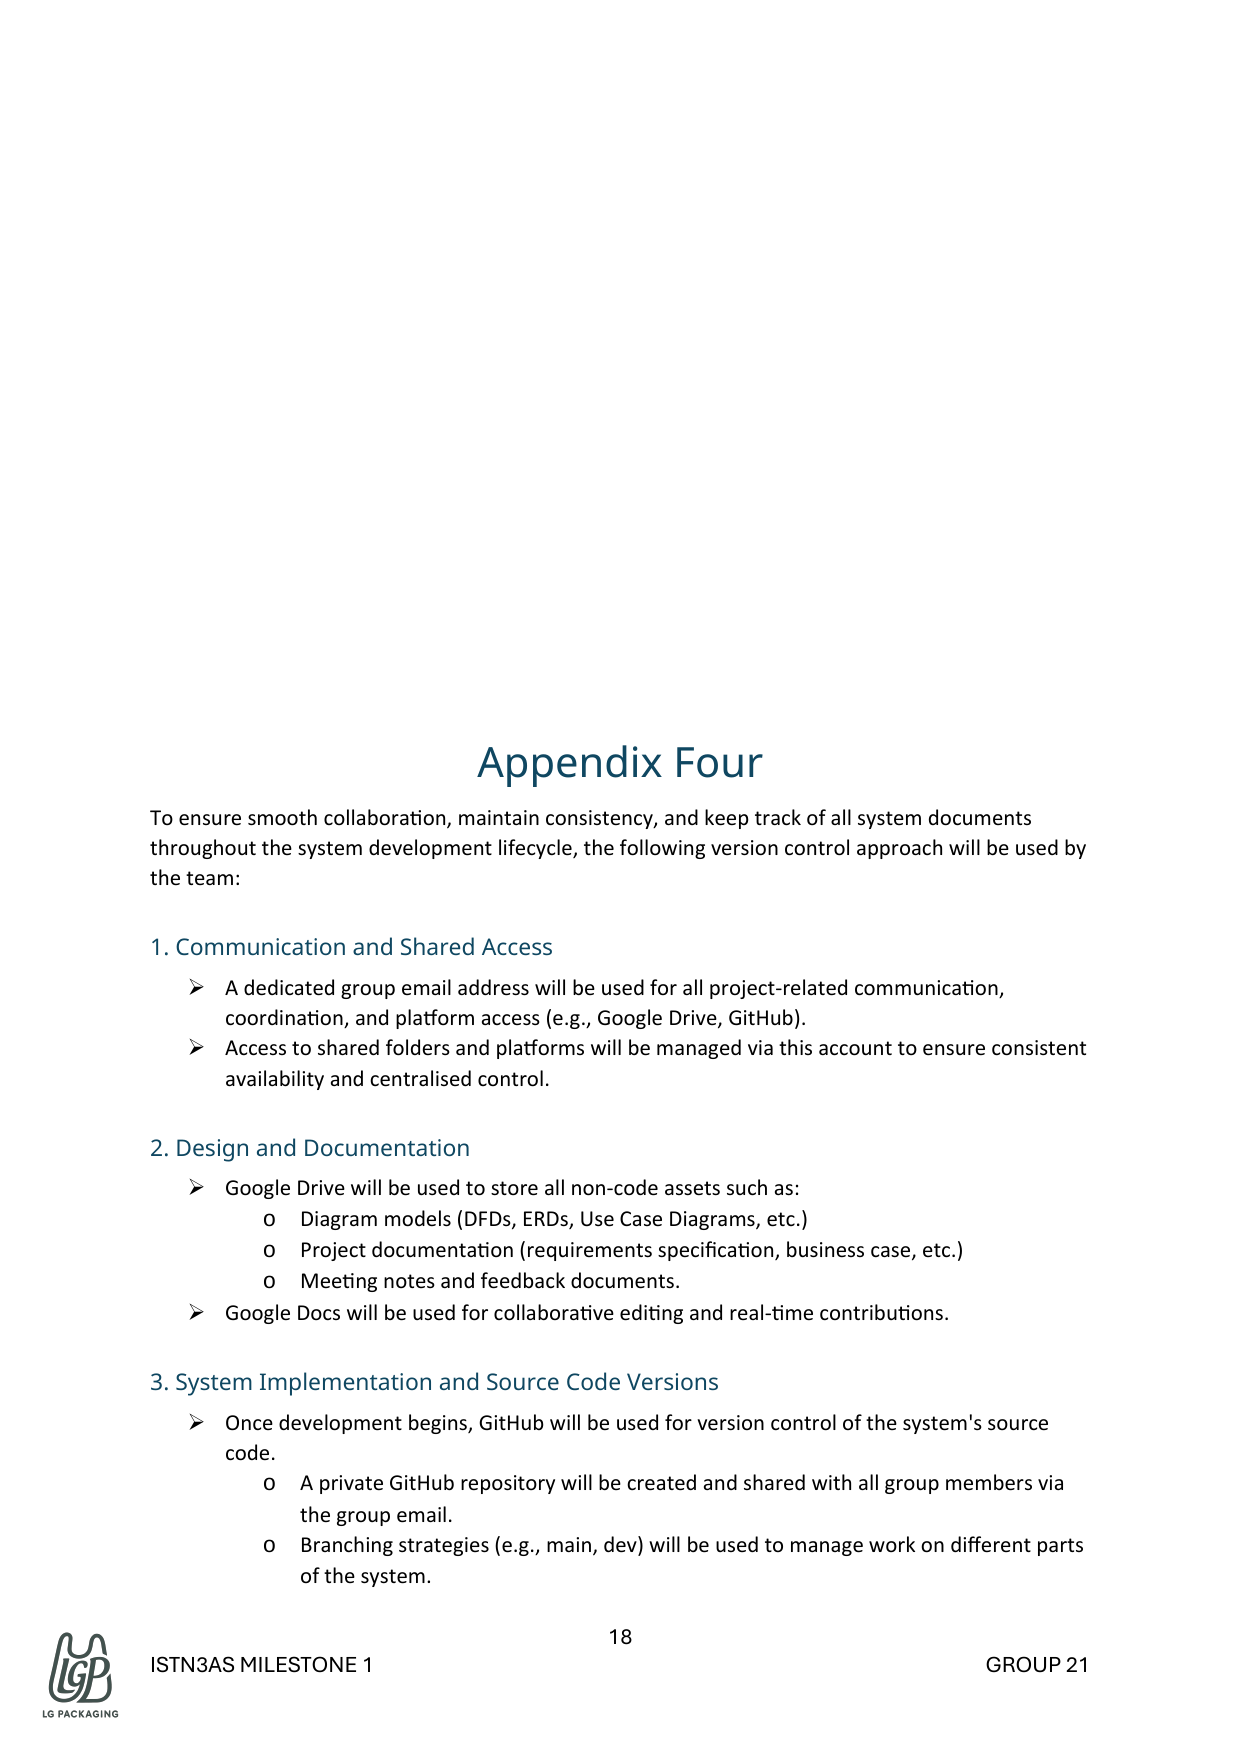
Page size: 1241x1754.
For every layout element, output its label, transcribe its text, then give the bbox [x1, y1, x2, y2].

list Diagram models (DFDs, ERDs, Use Case Diagrams, etc.) [262, 1204, 1090, 1233]
list Once development begins, GitHub will be used for version control of the system's source code. [187, 1408, 1090, 1466]
list Branching strategies (e.g., main, dev) will be used to manage work on different parts of the system. [262, 1530, 1090, 1589]
list Google Docs will be used for collaborative editing and real-time contributions. [187, 1298, 1090, 1326]
list Meeting notes and feedback documents. [262, 1267, 1090, 1296]
text To ensure smooth collaboration, maintain consistency, and keep track of all system documents throughout the system development lifecycle, the following version control approach will be used by the team: [150, 803, 1090, 891]
subtitle 1. Communication and Shared Access [150, 931, 1090, 962]
subtitle 2. Design and Documentation [150, 1131, 1090, 1163]
list Access to shared folders and platforms will be managed via this account to ensure consistent availability and centralised control. [187, 1033, 1090, 1092]
list Google Drive will be used to store all non-code assets such as: [187, 1173, 1090, 1202]
subtitle 3. System Implementation and Source Code Versions [150, 1366, 1090, 1397]
list A private GitHub repository will be created and shared with all group members via the group email. [262, 1468, 1090, 1528]
subtitle Appendix Four [150, 733, 1090, 790]
list A dedicated group email address will be used for all project-related communication, coordination, and platform access (e.g., Google Drive, GitHub). [187, 973, 1090, 1031]
list Project documentation (requirements specification, business case, etc.) [262, 1235, 1090, 1264]
picture [33, 1624, 121, 1722]
